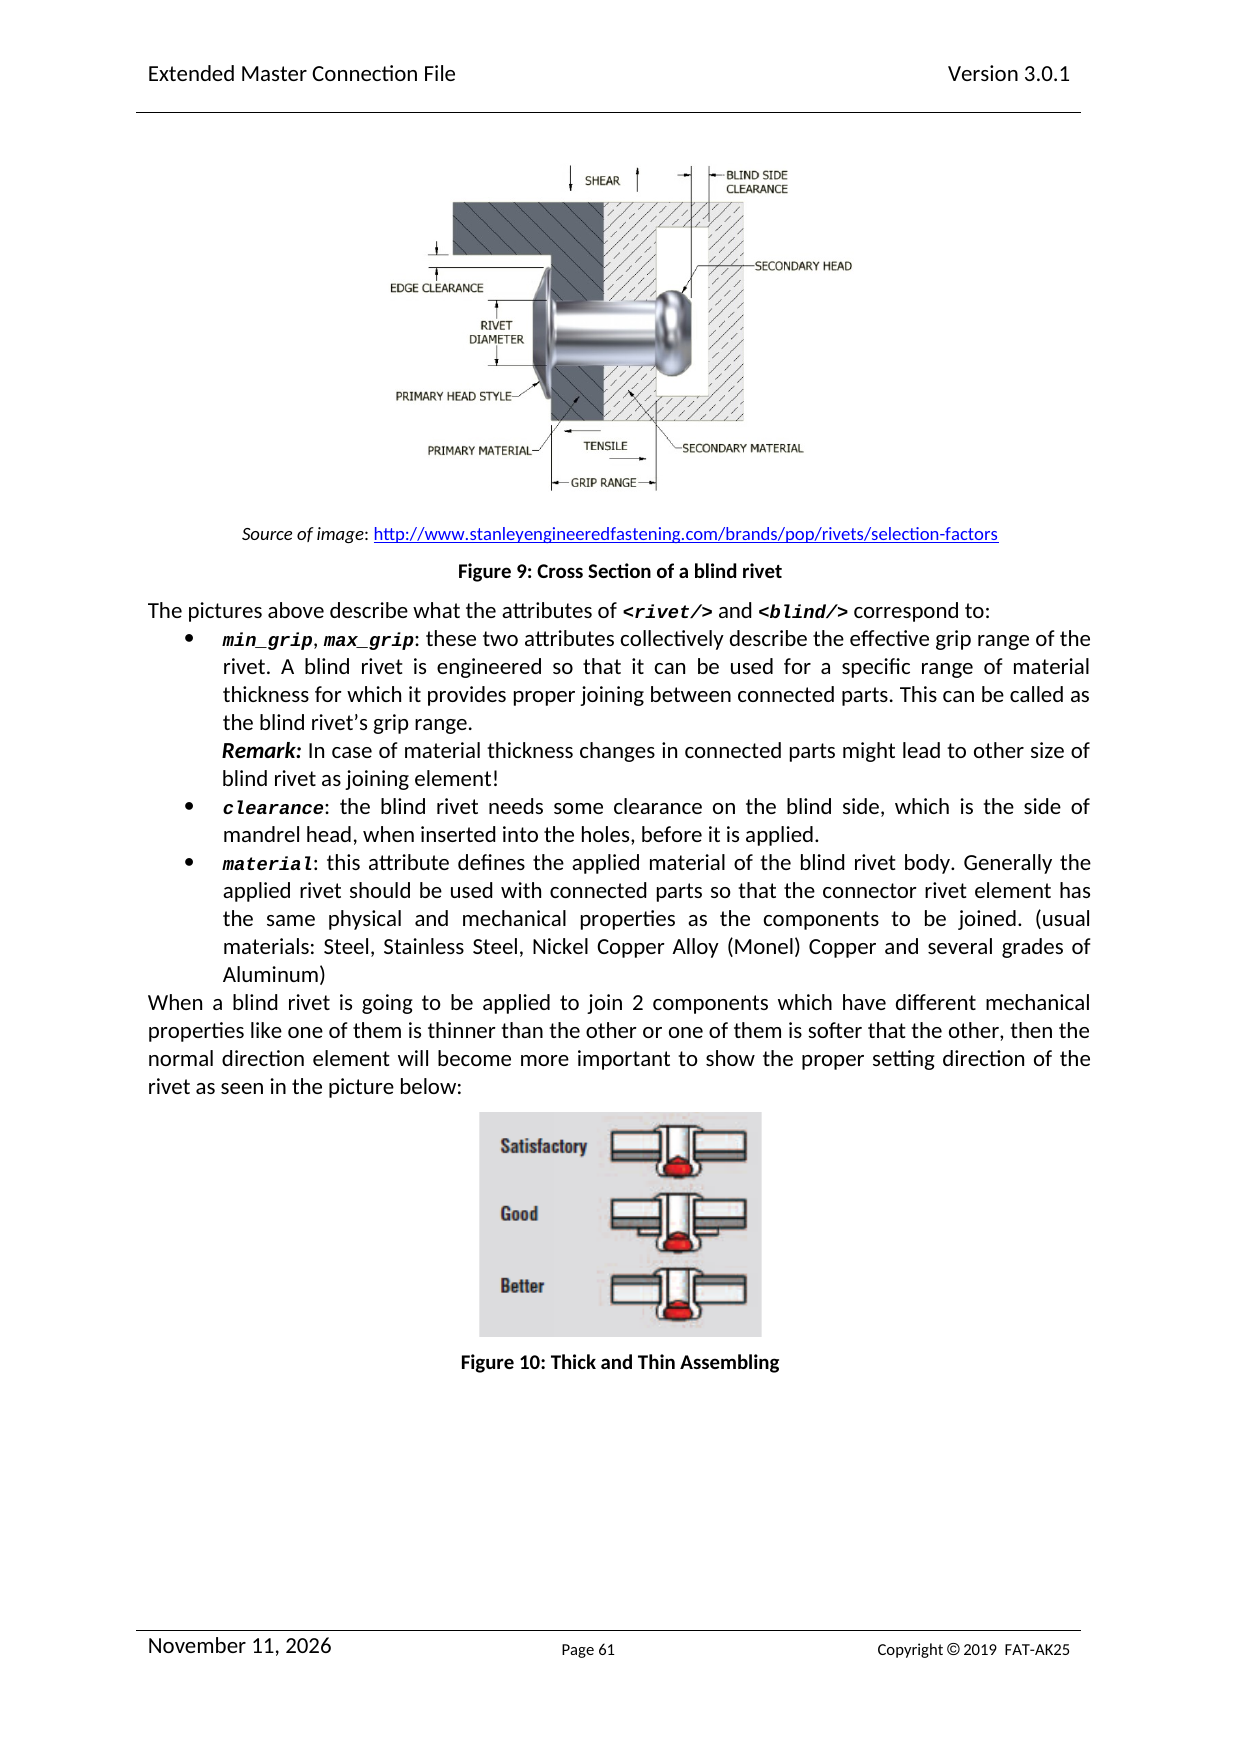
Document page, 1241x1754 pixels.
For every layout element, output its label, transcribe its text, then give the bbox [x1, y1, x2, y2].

list min_grip, max_grip: these two attributes collectively describe the effective grip range of the rivet. A blind rivet is engineered so that it can be used for a specific range of material thickness for which it provides proper joining between connected parts. This can be called as the blind rivet’s grip range. [185, 624, 1092, 736]
text Remark: In case of material thickness changes in connected parts might lead to other size of blind rivet as joining element! [222, 736, 1092, 792]
picture [384, 153, 856, 510]
list clearance: the blind rivet needs some clearance on the blind side, which is the side of mandrel head, when inserted into the holes, before it is applied. [185, 792, 1092, 848]
list material: this attribute defines the applied material of the blind rivet body. Generally the applied rivet should be used with connected parts so that the connector rivet element has the same physical and mechanical properties as the components to be joined. (usual materials: Steel, Stainless Steel, Nickel Copper Alloy (Monel) Copper and several grades of Aluminum) [185, 848, 1092, 988]
text Figure 9: Cross Section of a blind rivet [148, 558, 1092, 583]
list When a blind rivet is going to be applied to join 2 components which have different mechanical properties like one of them is thinner than the other or one of them is softer that the other, then the normal direction element will become more important to show the proper setting direction of the rivet as seen in the picture below: [148, 988, 1092, 1100]
text Figure 10: Thick and Thin Assembling [148, 1349, 1092, 1375]
text Source of image: http://www.stanleyengineeredfastening.com/brands/pop/rivets/selection-factors [148, 522, 1092, 545]
text The pictures above describe what the attributes of <rivet/> and <blind/> correspond to: [148, 596, 1092, 624]
picture [478, 1112, 762, 1337]
